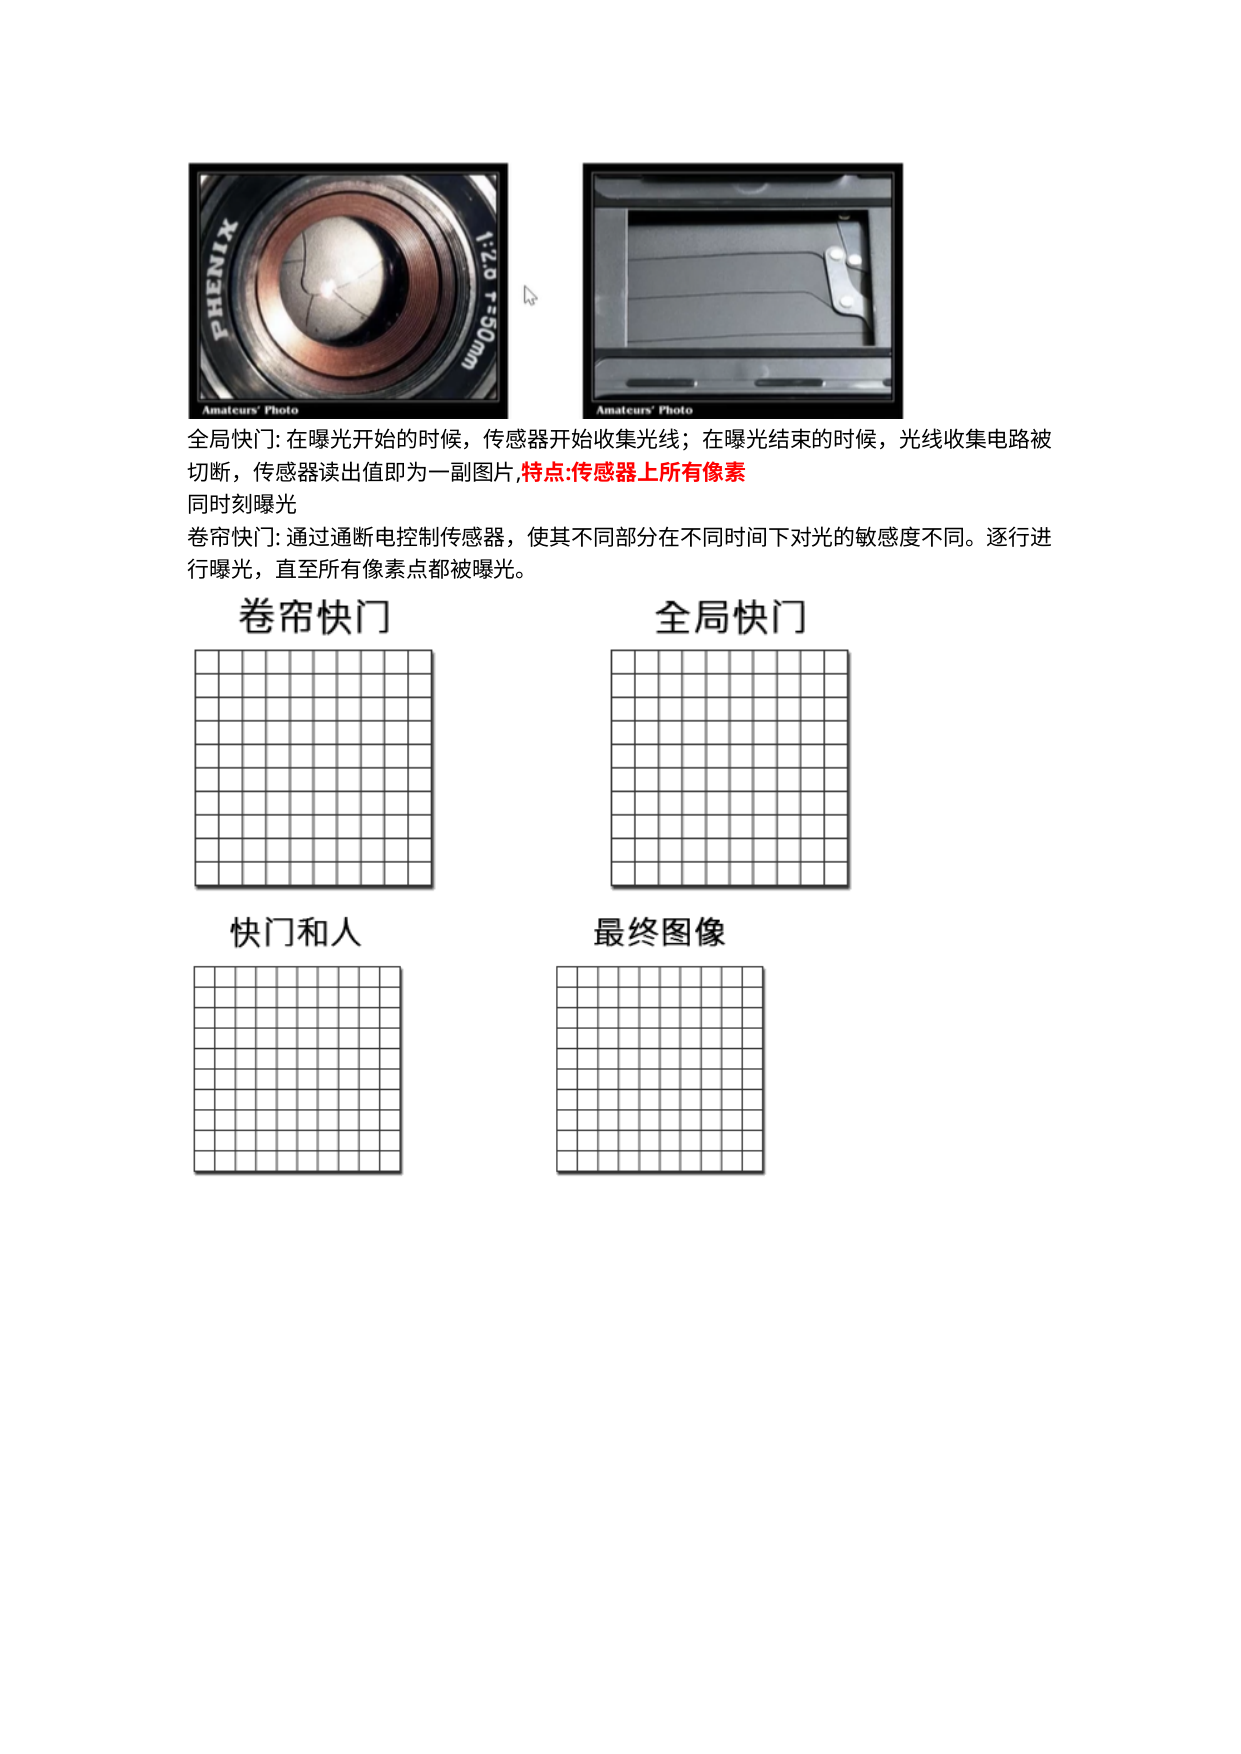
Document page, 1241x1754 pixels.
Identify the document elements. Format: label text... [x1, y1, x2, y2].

picture [187, 162, 905, 419]
text 同时刻曝光 [187, 487, 1053, 519]
picture [187, 909, 769, 1183]
picture [187, 584, 855, 899]
text 卷帘快门: 通过通断电控制传感器，使其不同部分在不同时间下对光的敏感度不同。逐行进行曝光，直至所有像素点都被曝光。 [187, 519, 1053, 584]
text 全局快门: 在曝光开始的时候，传感器开始收集光线；在曝光结束的时候，光线收集电路被切断，传感器读出值即为一副图片,特点:传感器上所有像素 [187, 422, 1053, 487]
